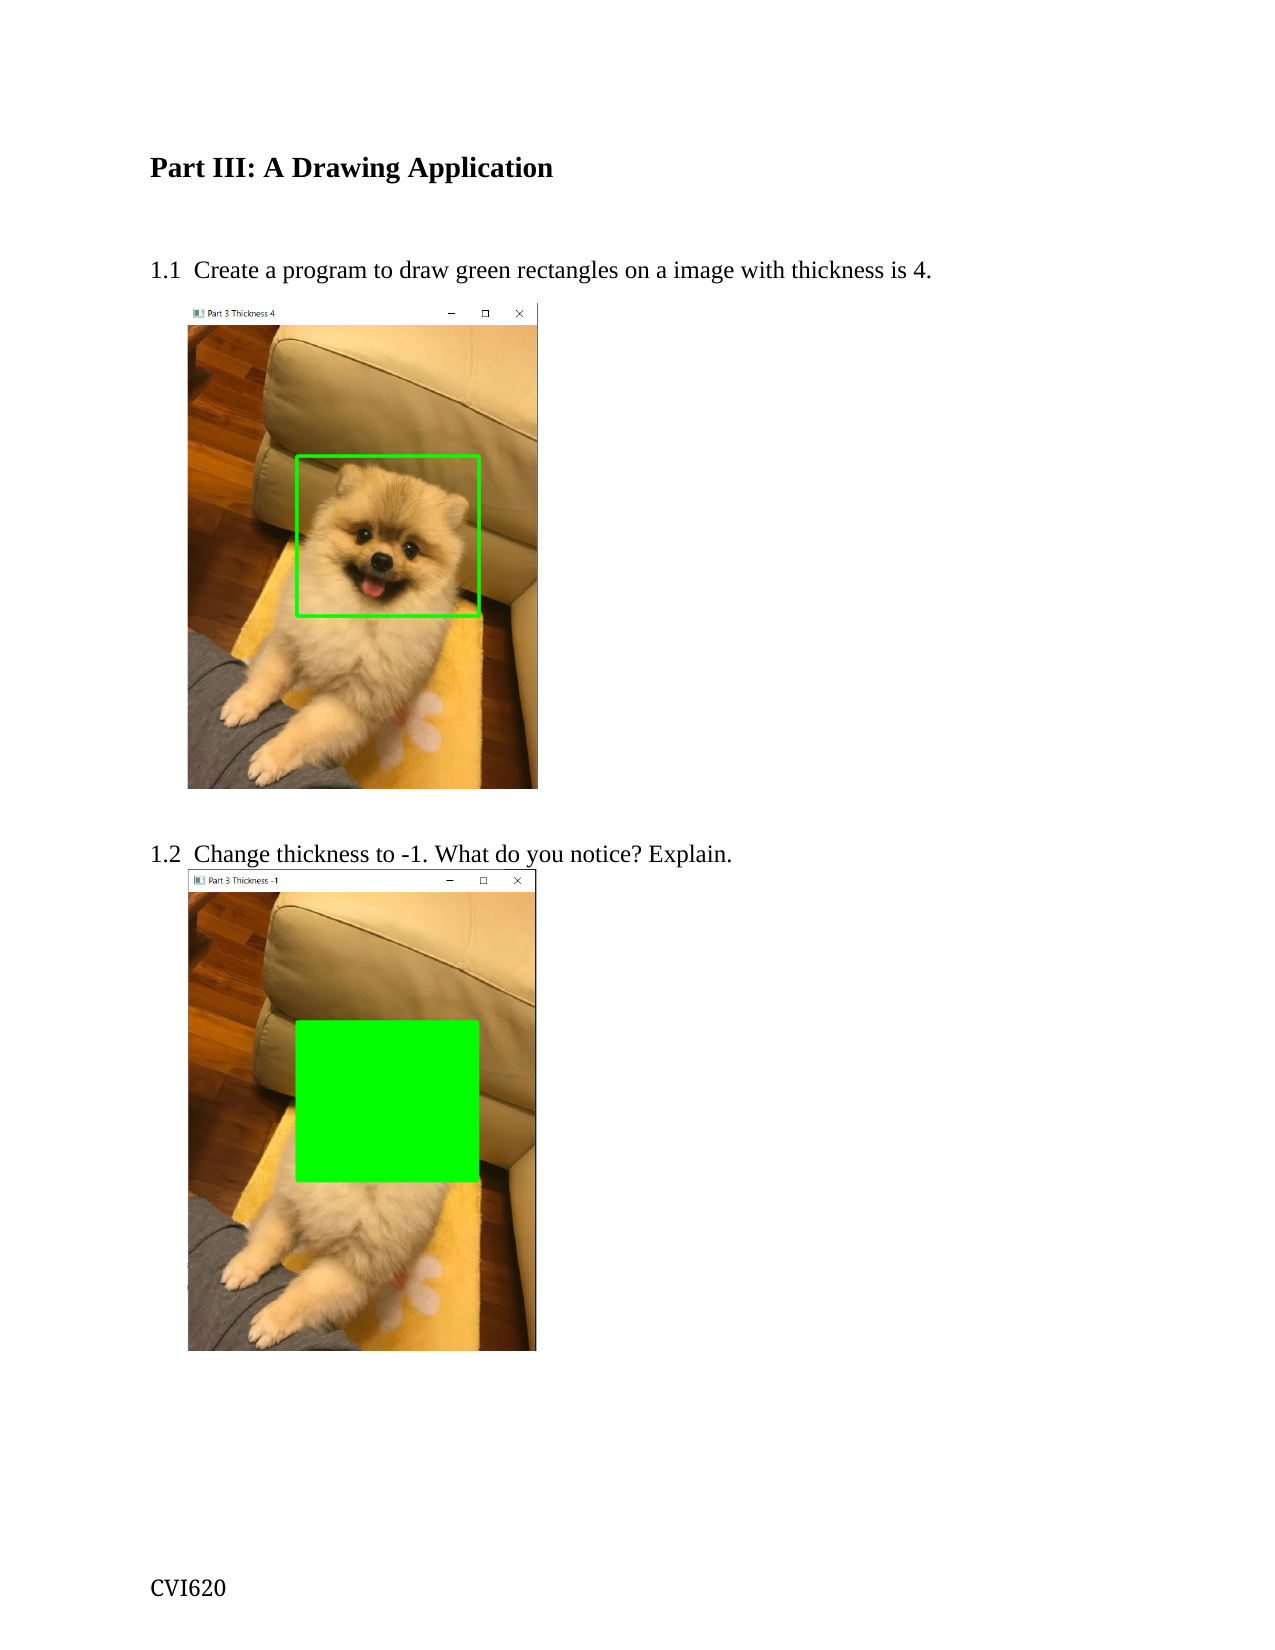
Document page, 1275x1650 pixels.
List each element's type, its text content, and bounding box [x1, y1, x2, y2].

list Change thickness to -1. What do you notice? Explain. [150, 839, 1125, 867]
picture [187, 303, 538, 789]
text Part III: A Drawing Application [150, 150, 1125, 183]
picture [187, 869, 537, 1351]
list Create a program to draw green rectangles on a image with thickness is 4. [150, 256, 1125, 284]
